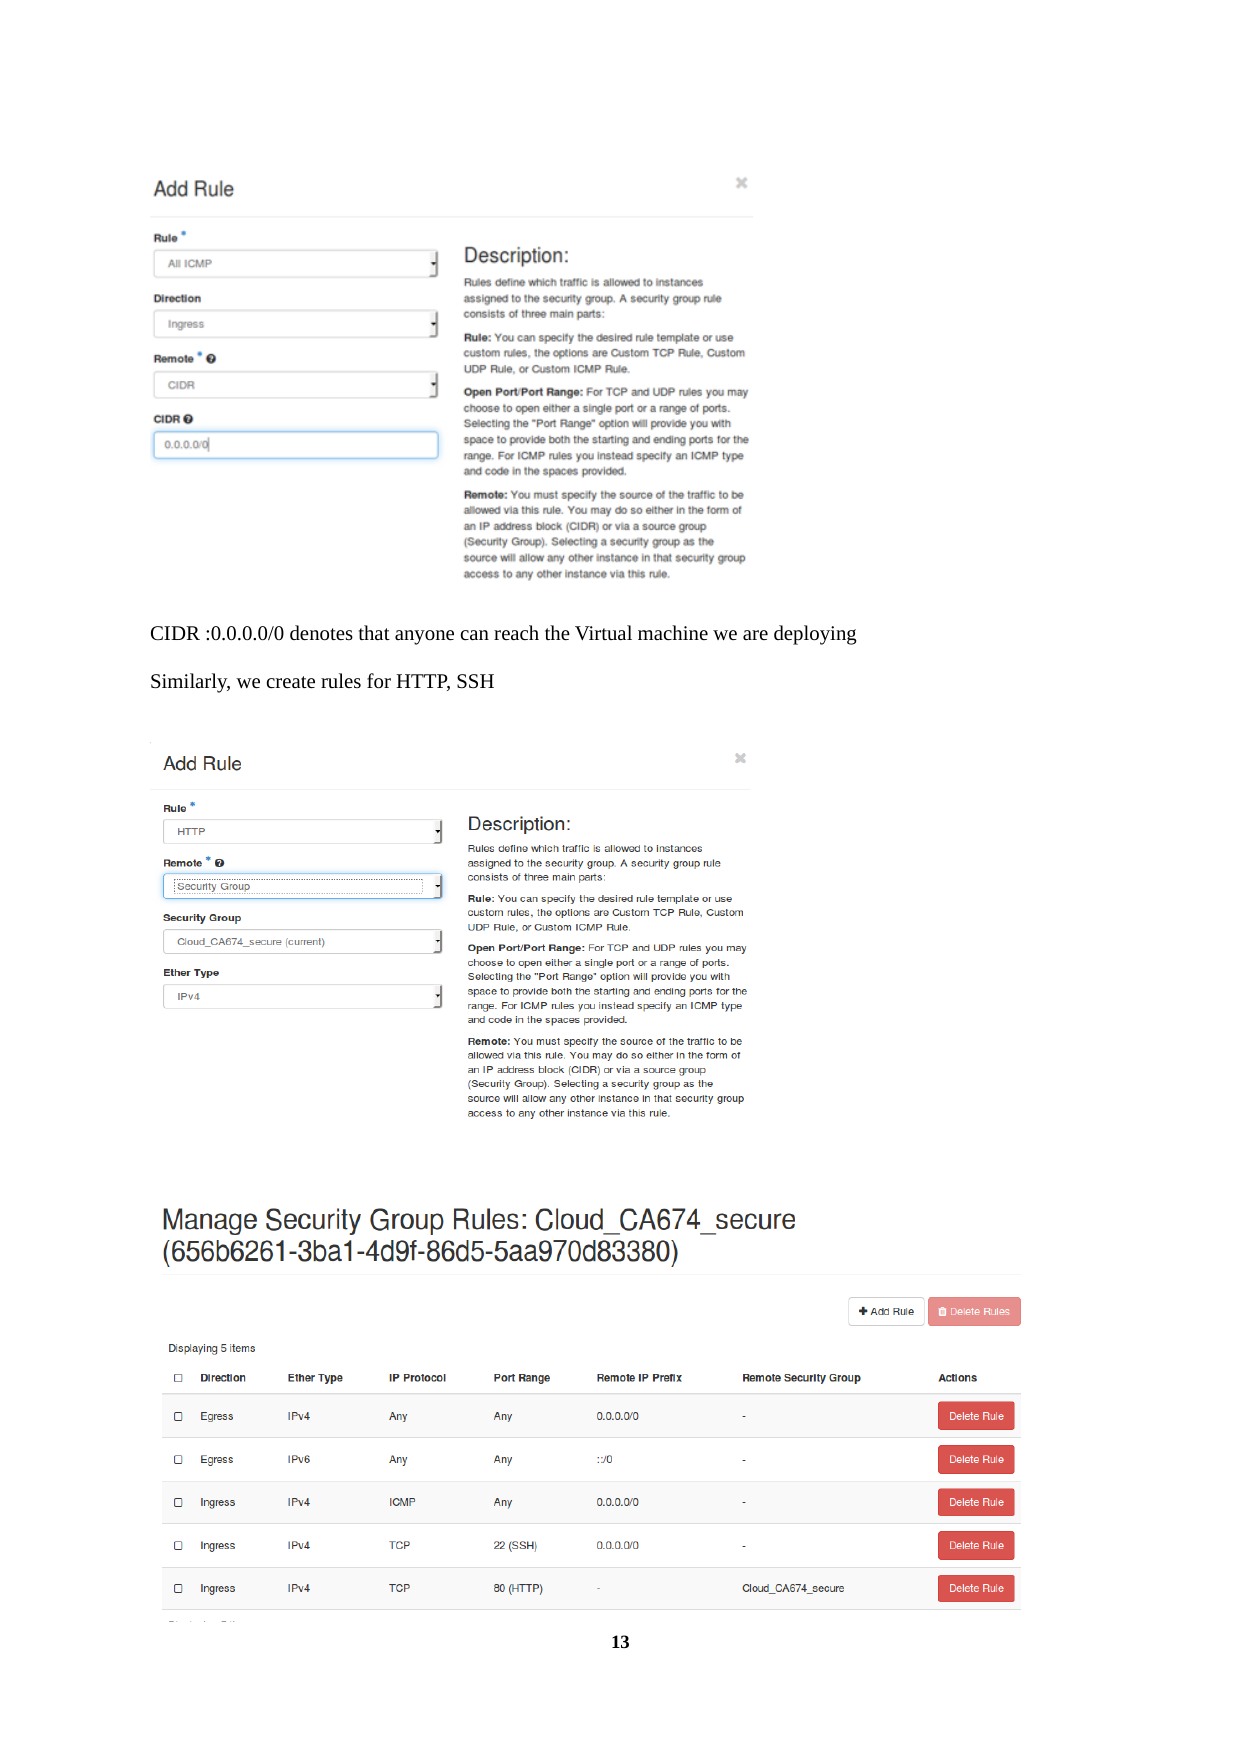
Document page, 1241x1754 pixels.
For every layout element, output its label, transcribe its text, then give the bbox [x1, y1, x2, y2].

picture [150, 173, 754, 597]
text Similarly, we create rules for HTTP, SSH [150, 669, 1090, 693]
text CIDR :0.0.0.0/0 denotes that anyone can reach the Virtual machine we are deploying [150, 621, 1090, 645]
picture [150, 1188, 1032, 1622]
picture [150, 742, 750, 1133]
